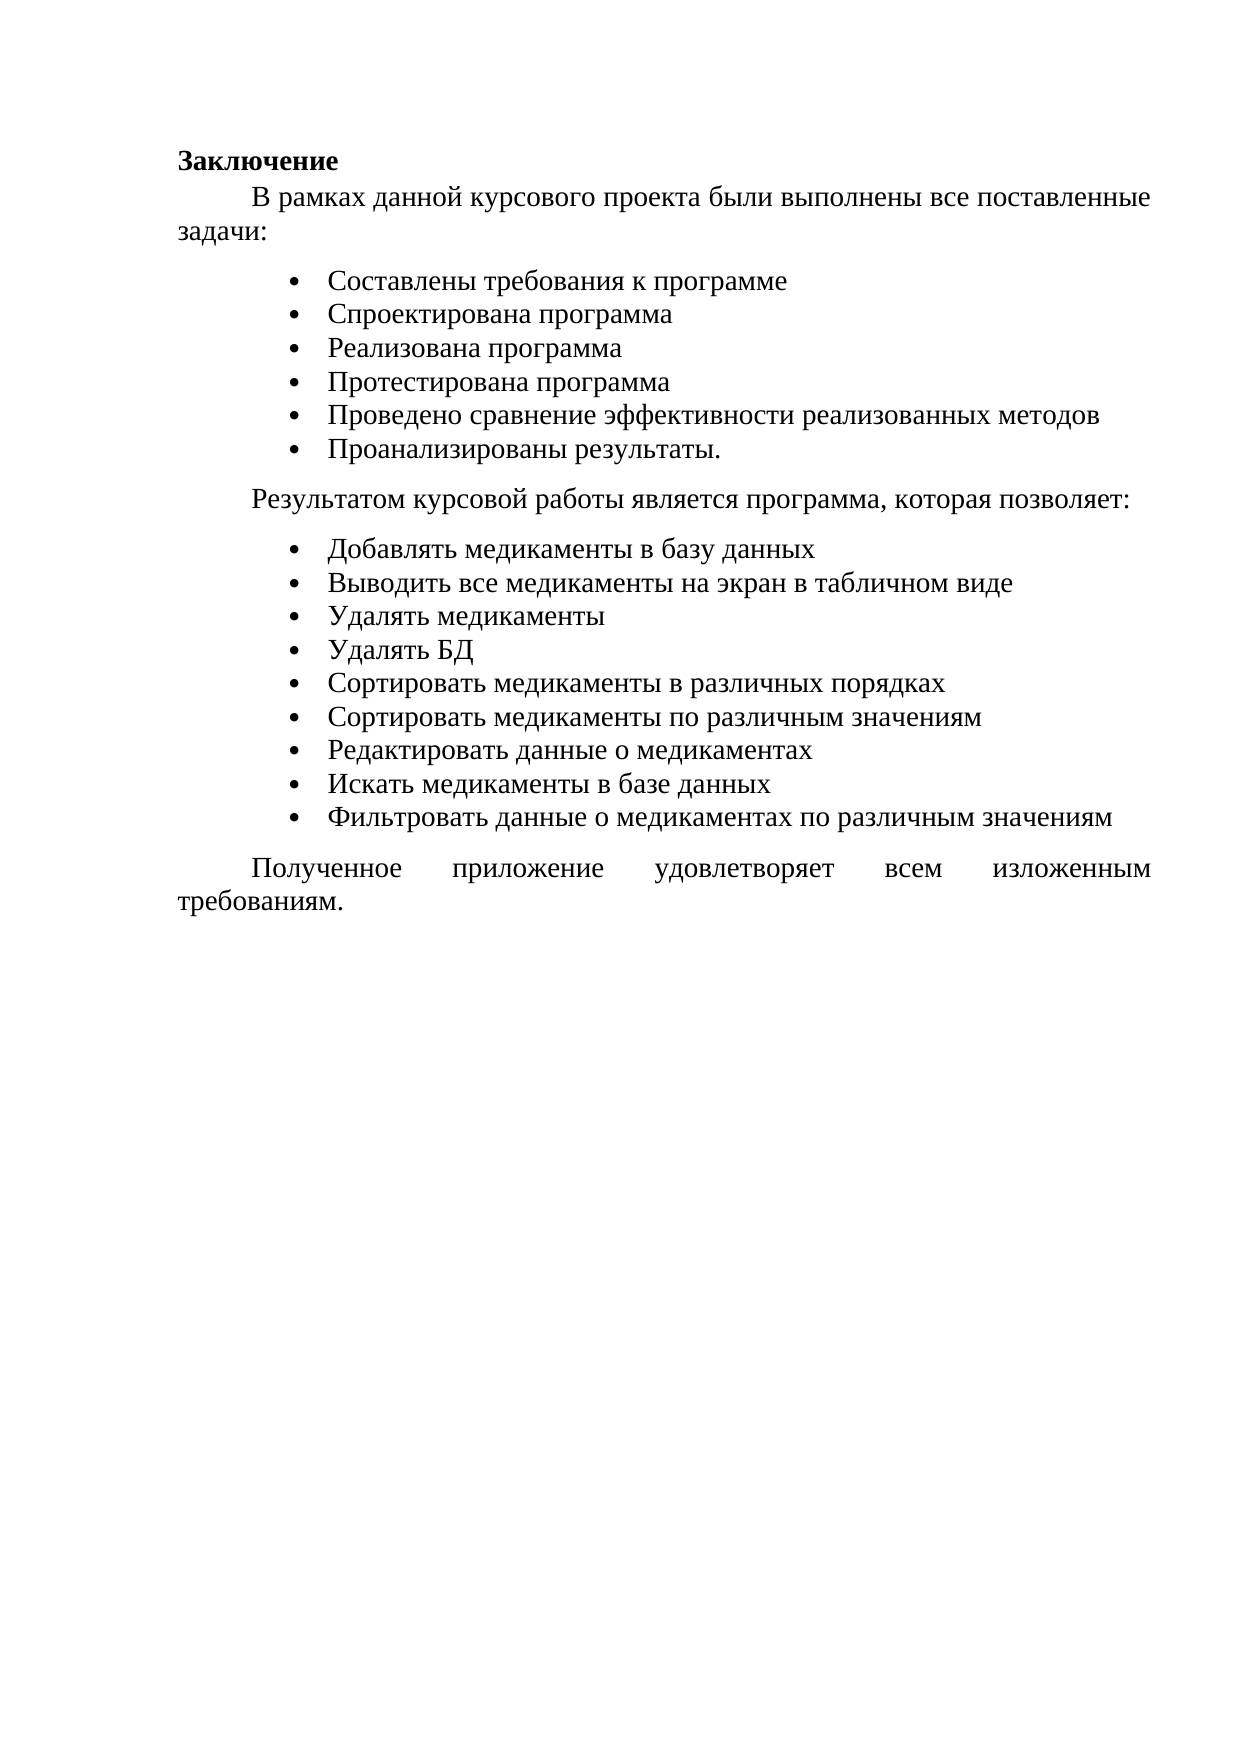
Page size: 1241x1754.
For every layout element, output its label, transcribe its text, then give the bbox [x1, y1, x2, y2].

text Полученное приложение удовлетворяет всем изложенным требованиям. [177, 850, 1152, 917]
list Реализована программа [290, 330, 1152, 364]
list Добавлять медикаменты в базу данных [290, 531, 1152, 565]
text В рамках данной курсового проекта были выполнены все поставленные задачи: [177, 179, 1152, 246]
list Сортировать медикаменты по различным значениям [290, 699, 1152, 732]
list Искать медикаменты в базе данных [290, 766, 1152, 799]
list Проведено сравнение эффективности реализованных методов [290, 397, 1152, 431]
list Редактировать данные о медикаментах [290, 732, 1152, 766]
list Удалять БД [290, 632, 1152, 665]
list Проанализированы результаты. [290, 431, 1152, 464]
list Спроектирована программа [290, 297, 1152, 330]
text Результатом курсовой работы является программа, которая позволяет: [251, 481, 1152, 514]
list Протестирована программа [290, 364, 1152, 397]
list Выводить все медикаменты на экран в табличном виде [290, 565, 1152, 598]
list Удалять медикаменты [290, 598, 1152, 632]
subtitle Заключение [177, 143, 1152, 177]
list Фильтровать данные о медикаментах по различным значениям [290, 799, 1152, 833]
list Составлены требования к программе [290, 263, 1152, 297]
list Сортировать медикаменты в различных порядках [290, 665, 1152, 699]
